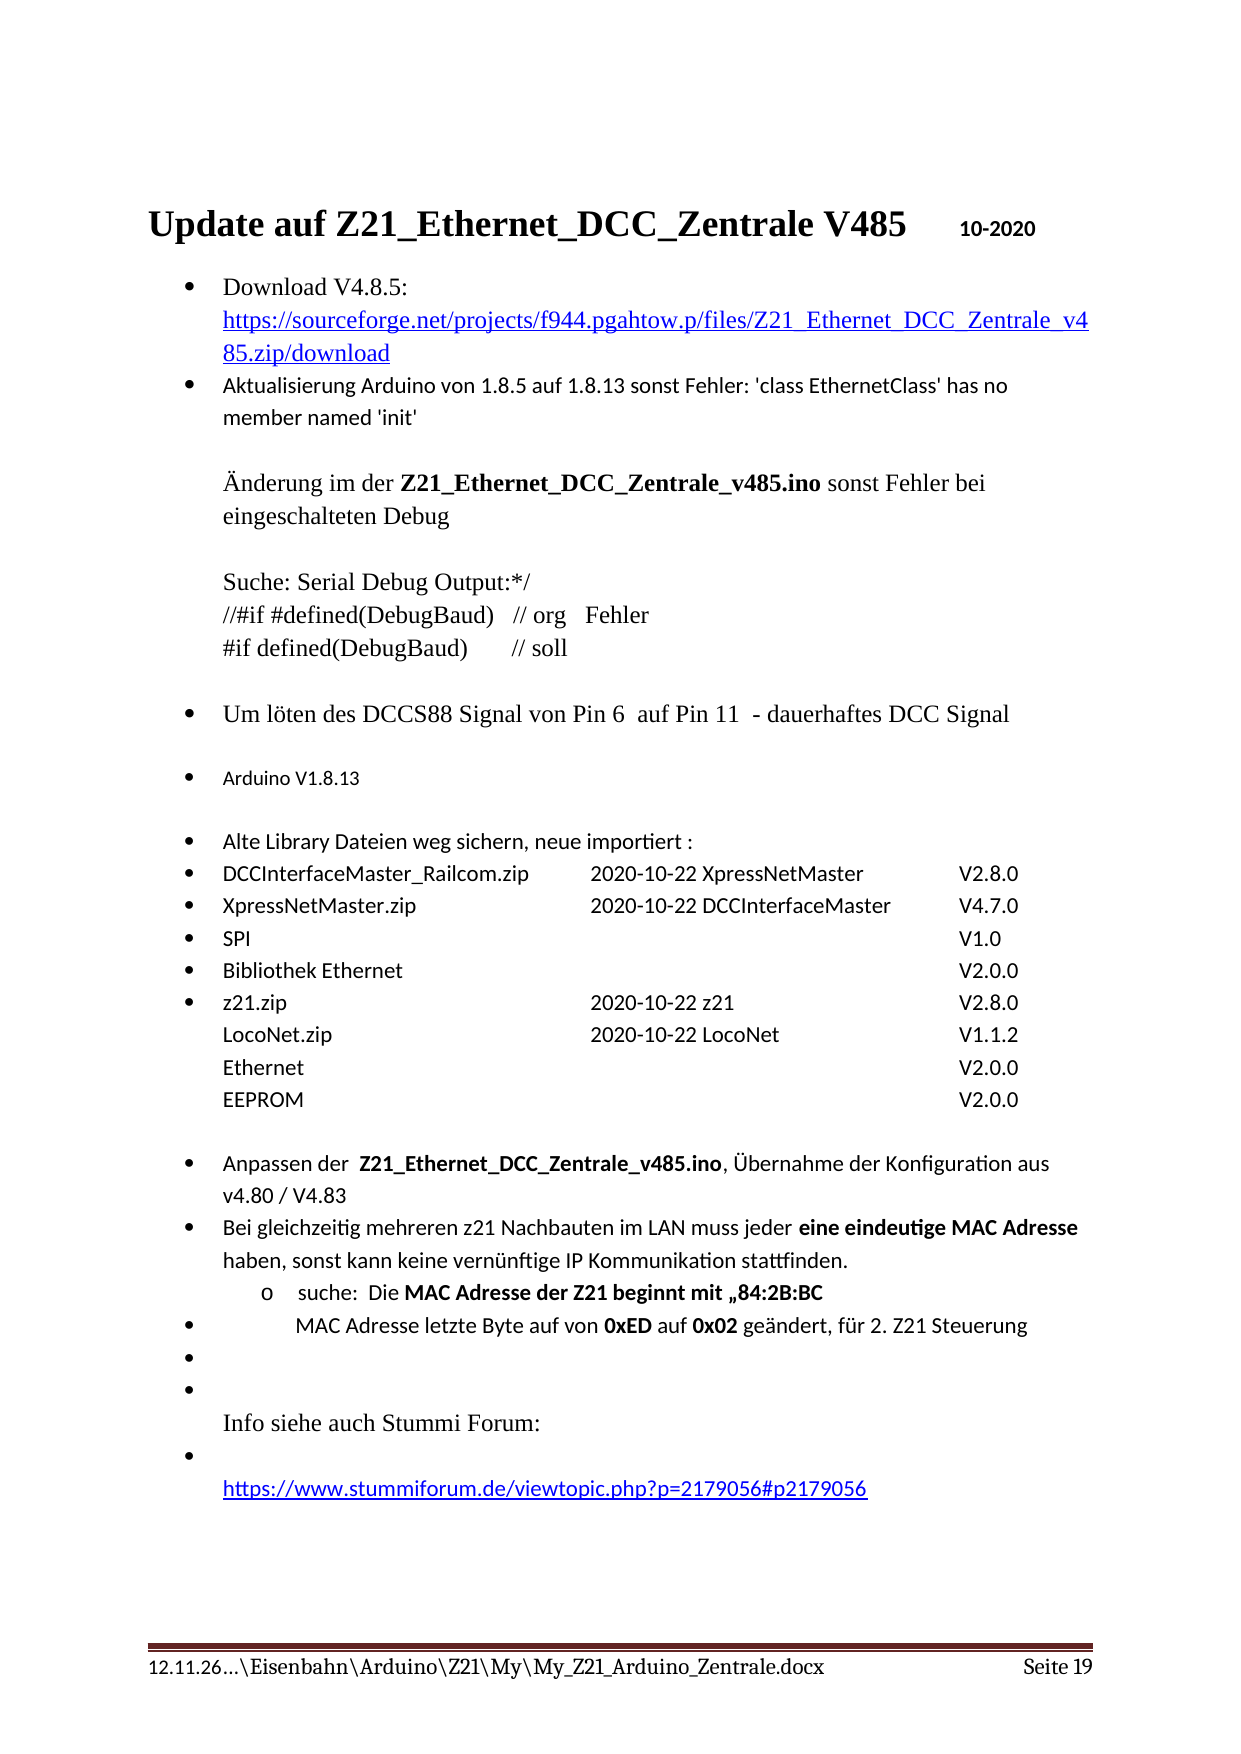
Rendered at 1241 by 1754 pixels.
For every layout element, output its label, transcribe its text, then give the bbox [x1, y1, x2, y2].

list MAC Adresse letzte Byte auf von 0xED auf 0x02 geändert, für 2. Z21 Steuerung [185, 1311, 1093, 1339]
list EEPROM V2.0.0 [223, 1085, 1093, 1145]
list Suche: Serial Debug Output:*/ [223, 567, 1093, 596]
list Anpassen der Z21_Ethernet_DCC_Zentrale_v485.ino, Übernahme der Konfiguration aus v4.80 / V4.83 [185, 1149, 1093, 1209]
list Info siehe auch Stummi Forum: [185, 1376, 1093, 1437]
list XpressNetMaster.zip 2020-10-22 DCCInterfaceMaster V4.7.0 [185, 892, 1093, 920]
list DCCInterfaceMaster_Railcom.zip 2020-10-22 XpressNetMaster V2.8.0 [185, 859, 1093, 887]
list Download V4.8.5: https://sourceforge.net/projects/f944.pgahtow.p/files/Z21_Ethernet_DCC_Zentrale_v485.zip/download [185, 272, 1093, 367]
text Update auf Z21_Ethernet_DCC_Zentrale V485 10-2020 [148, 201, 1093, 244]
list Bibliothek Ethernet V2.0.0 [185, 956, 1093, 984]
list Um löten des DCCS88 Signal von Pin 6 auf Pin 11 - dauerhaftes DCC Signal [185, 699, 1093, 728]
list z21.zip 2020-10-22 z21 V2.8.0 [185, 988, 1093, 1016]
list Alte Library Dateien weg sichern, neue importiert : [185, 827, 1093, 855]
list Bei gleichzeitig mehreren z21 Nachbauten im LAN muss jeder eine eindeutige MAC Adresse haben, sonst kann keine vernünftige IP Kommunikation stattfinden. [185, 1213, 1093, 1274]
list SPI V1.0 [185, 924, 1093, 952]
list Arduino V1.8.13 [185, 766, 1093, 823]
list Änderung im der Z21_Ethernet_DCC_Zentrale_v485.ino sonst Fehler bei eingeschalteten Debug [223, 468, 1093, 530]
list #if defined(DebugBaud) // soll [223, 633, 1093, 662]
list Aktualisierung Arduino von 1.8.5 auf 1.8.13 sonst Fehler: 'class EthernetClass' has no member named 'init' [185, 371, 1093, 431]
list //#if #defined(DebugBaud) // org Fehler [223, 600, 1093, 629]
list LocoNet.zip 2020-10-22 LocoNet V1.1.2 Ethernet V2.0.0 [223, 1020, 1093, 1081]
list suche: Die MAC Adresse der Z21 beginnt mit „84:2B:BC [260, 1278, 1093, 1307]
list https://www.stummiforum.de/viewtopic.php?p=2179056#p2179056 [185, 1441, 1093, 1534]
